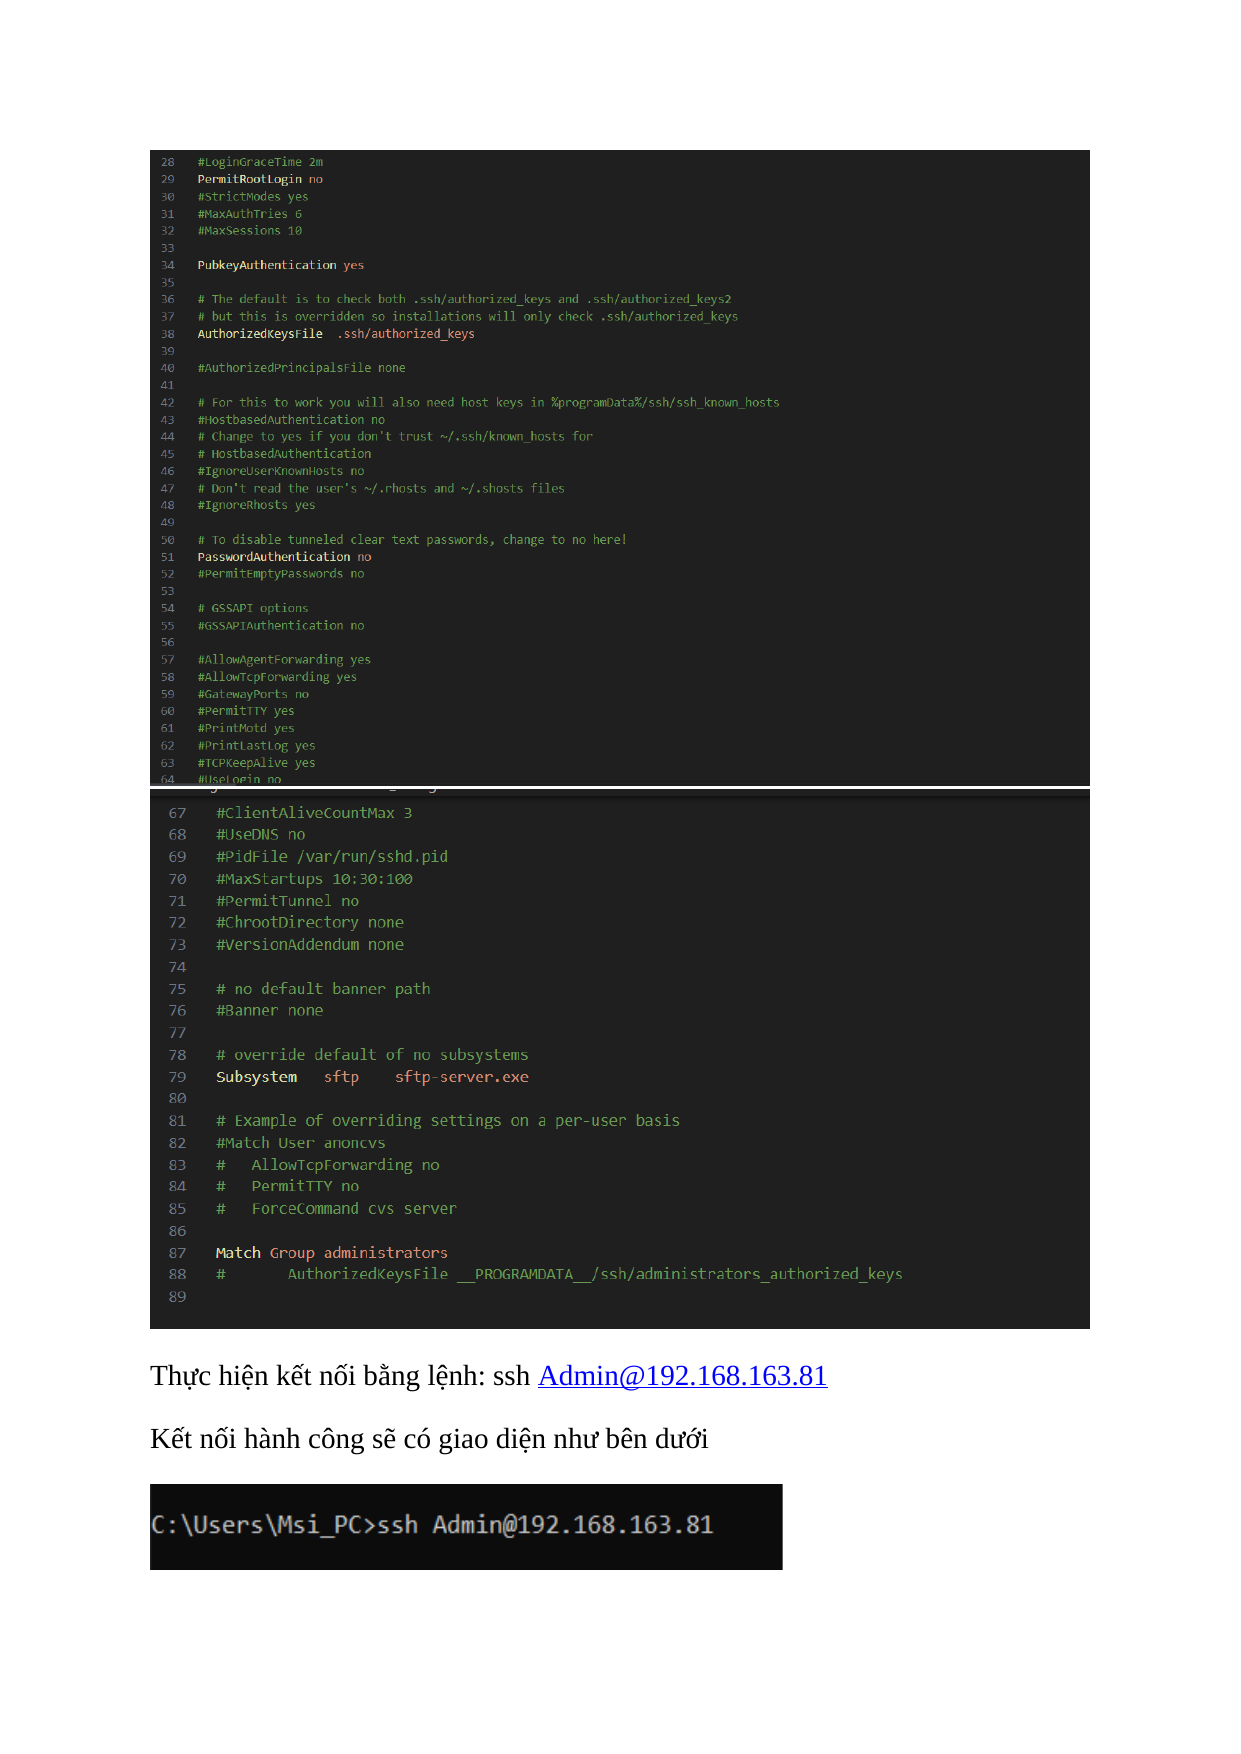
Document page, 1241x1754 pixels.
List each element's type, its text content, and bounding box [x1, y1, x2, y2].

picture [150, 150, 1090, 786]
picture [150, 1484, 783, 1570]
text Thực hiện kết nối bằng lệnh: ssh Admin@192.168.163.81 [150, 1358, 1090, 1391]
picture [150, 789, 1090, 1329]
text Kết nối hành công sẽ có giao diện như bên dưới [150, 1421, 1090, 1455]
